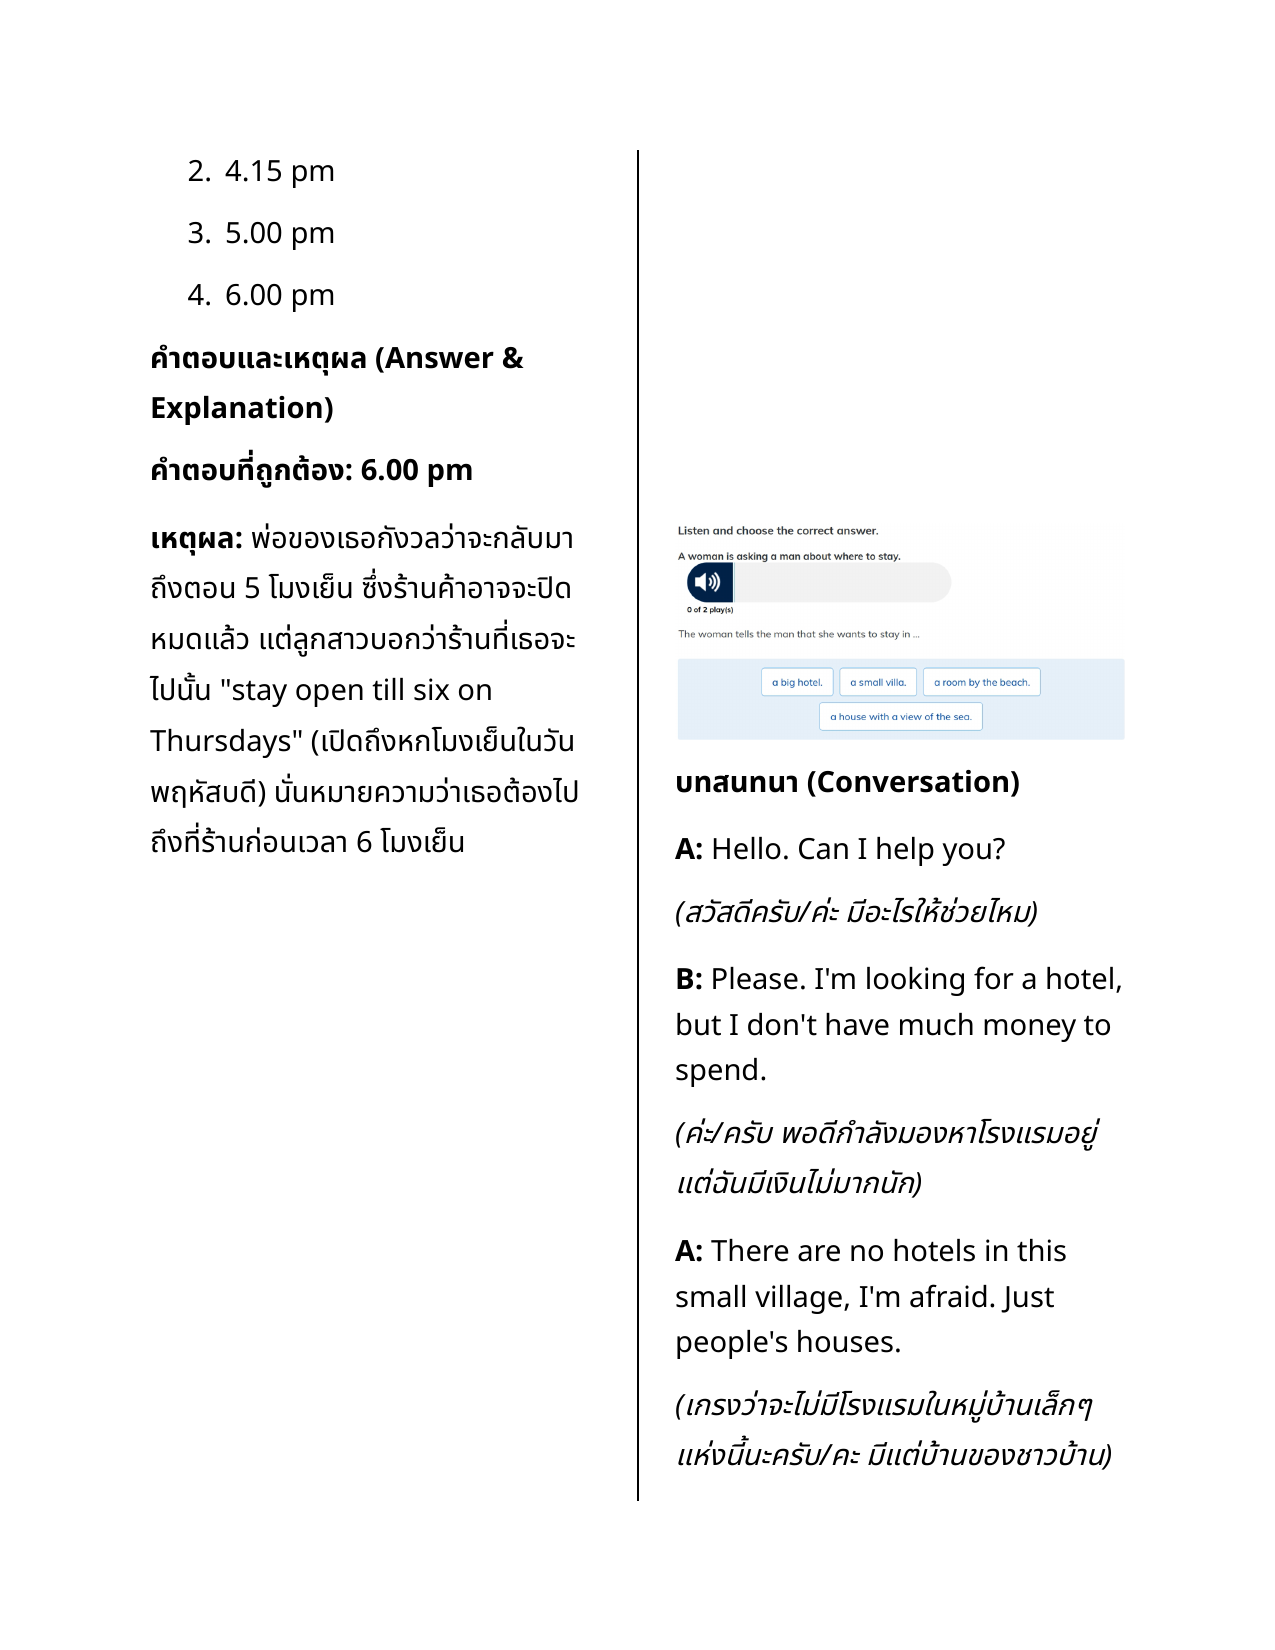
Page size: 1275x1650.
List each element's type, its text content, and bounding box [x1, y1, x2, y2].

text (ค่ะ/ครับ พอดีกำลังมองหาโรงแรมอยู่ แต่ฉันมีเงินไม่มากนัก) [675, 1112, 1125, 1207]
text เหตุผล: พ่อของเธอกังวลว่าจะกลับมาถึงตอน 5 โมงเย็น ซึ่งร้านค้าอาจจะปิดหมดแล้ว แต่ลูกสาวบอกว่าร้านที่เธอจะไปนั้น "stay open till six on Thursdays" (เปิดถึงหกโมงเย็นในวันพฤหัสบดี) นั่นหมายความว่าเธอต้องไปถึงที่ร้านก่อนเวลา 6 โมงเย็น [150, 517, 600, 866]
picture [675, 523, 1125, 740]
text A: There are no hotels in this small village, I'm afraid. Just people's houses. [675, 1230, 1125, 1361]
list 6.00 pm [187, 274, 600, 314]
text (สวัสดีครับ/ค่ะ มีอะไรให้ช่วยไหม) [675, 891, 1125, 935]
text (เกรงว่าจะไม่มีโรงแรมในหมู่บ้านเล็กๆ แห่งนี้นะครับ/คะ มีแต่บ้านของชาวบ้าน) [675, 1384, 1125, 1479]
list 5.00 pm [187, 212, 600, 252]
text คำตอบที่ถูกต้อง: 6.00 pm [150, 449, 600, 494]
text A: Hello. Can I help you? [675, 828, 1125, 868]
text บทสนทนา (Conversation) [675, 761, 1125, 805]
text คำตอบและเหตุผล (Answer & Explanation) [150, 337, 600, 427]
list 4.15 pm [187, 150, 600, 190]
text B: Please. I'm looking for a hotel, but I don't have much money to spend. [675, 958, 1125, 1089]
